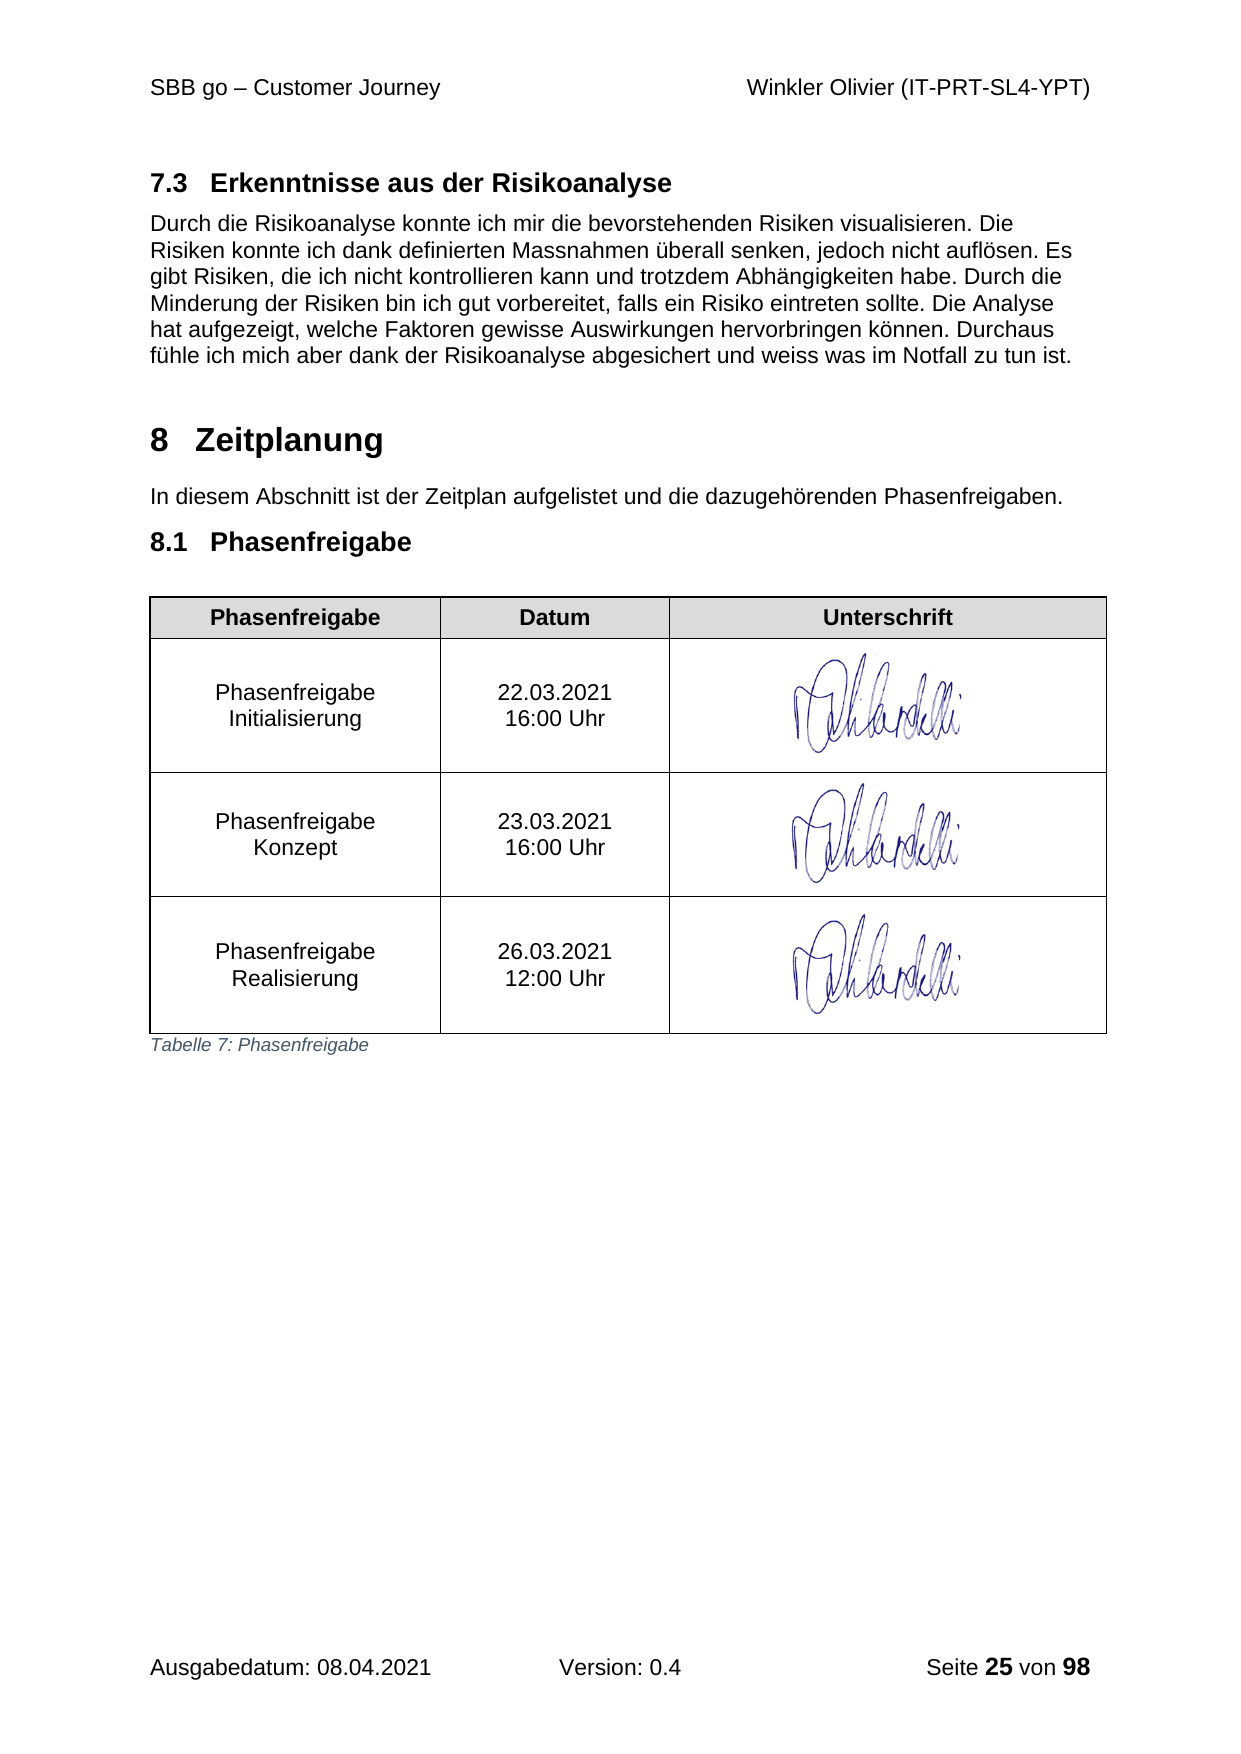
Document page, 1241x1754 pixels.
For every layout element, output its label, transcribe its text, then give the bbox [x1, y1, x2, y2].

picture [789, 912, 963, 1012]
picture [788, 781, 962, 882]
table_cell Phasenfreigabe Initialisierung [151, 639, 440, 772]
table_cell [670, 639, 1106, 772]
table_header Datum [441, 598, 669, 638]
table_header Unterschrift [670, 598, 1106, 638]
table_cell Phasenfreigabe Realisierung [151, 897, 440, 1033]
text In diesem Abschnitt ist der Zeitplan aufgelistet und die dazugehörenden Phasenfreigaben. [150, 483, 1090, 510]
table_header Phasenfreigabe [151, 598, 440, 638]
table_cell Phasenfreigabe Konzept [151, 773, 440, 896]
table_cell 26.03.2021 12:00 Uhr [441, 897, 669, 1033]
text Tabelle 7: Phasenfreigabe [150, 1034, 1090, 1055]
text Durch die Risikoanalyse konnte ich mir die bevorstehenden Risiken visualisieren. Die Risiken konnte ich dank definierten Massnahmen überall senken, jedoch nicht auflösen. Es gibt Risiken, die ich nicht kontrollieren kann und trotzdem Abhängigkeiten habe. Durch die Minderung der Risiken bin ich gut vorbereitet, falls ein Risiko eintreten sollte. Die Analyse hat aufgezeigt, welche Faktoren gewisse Auswirkungen hervorbringen können. Durchaus fühle ich mich aber dank der Risikoanalyse abgesichert und weiss was im Notfall zu tun ist. [150, 210, 1090, 368]
table_cell [670, 897, 1106, 1033]
subtitle Erkenntnisse aus der Risikoanalyse [150, 167, 1090, 198]
subtitle Zeitplanung [150, 420, 1090, 458]
table_cell [670, 773, 1106, 896]
table_cell 22.03.2021 16:00 Uhr [441, 639, 669, 772]
picture [790, 651, 964, 752]
table_cell 23.03.2021 16:00 Uhr [441, 773, 669, 896]
subtitle Phasenfreigabe [150, 526, 1090, 558]
